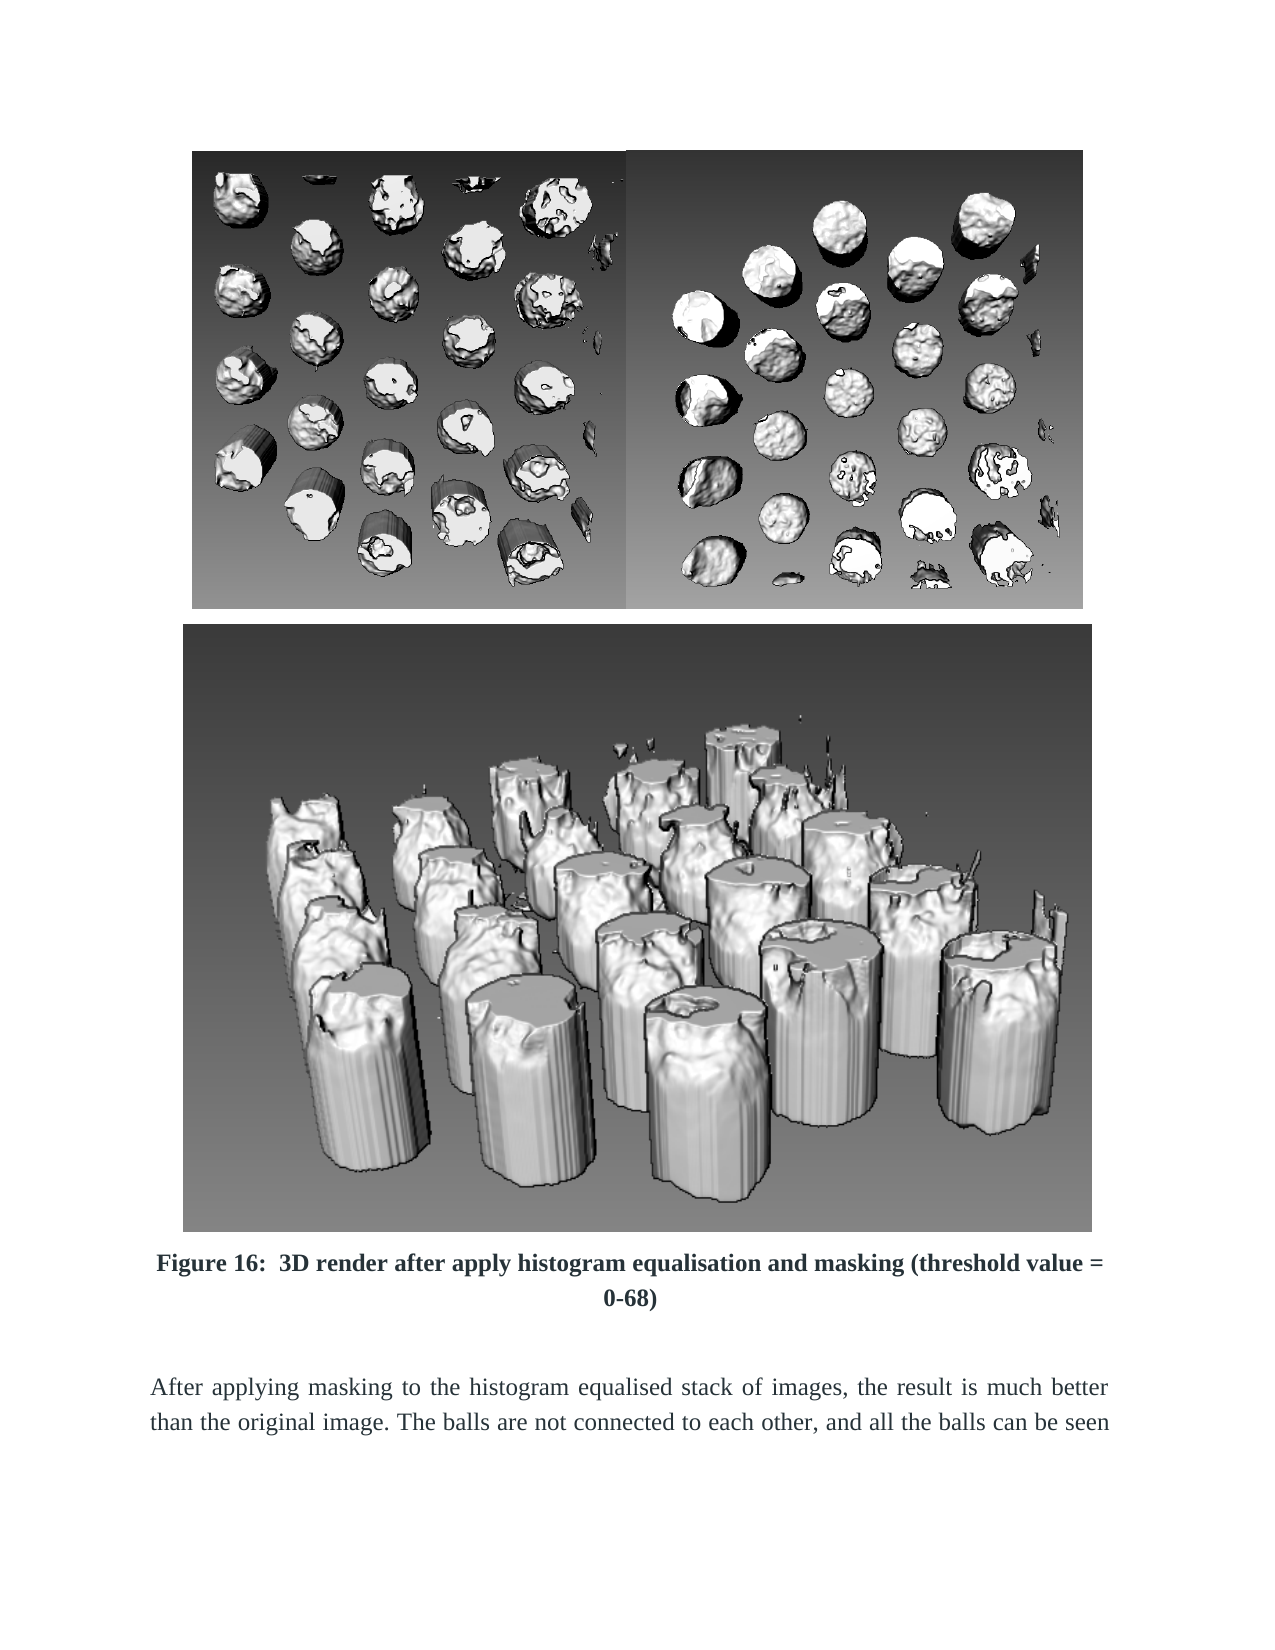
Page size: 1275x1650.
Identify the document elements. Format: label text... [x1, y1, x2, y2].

picture [192, 150, 1083, 609]
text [150, 1372, 1110, 1436]
text Figure 16: 3D render after apply histogram equalisation and masking (threshold value = 0-68) [150, 1248, 1110, 1311]
picture [183, 624, 1092, 1232]
